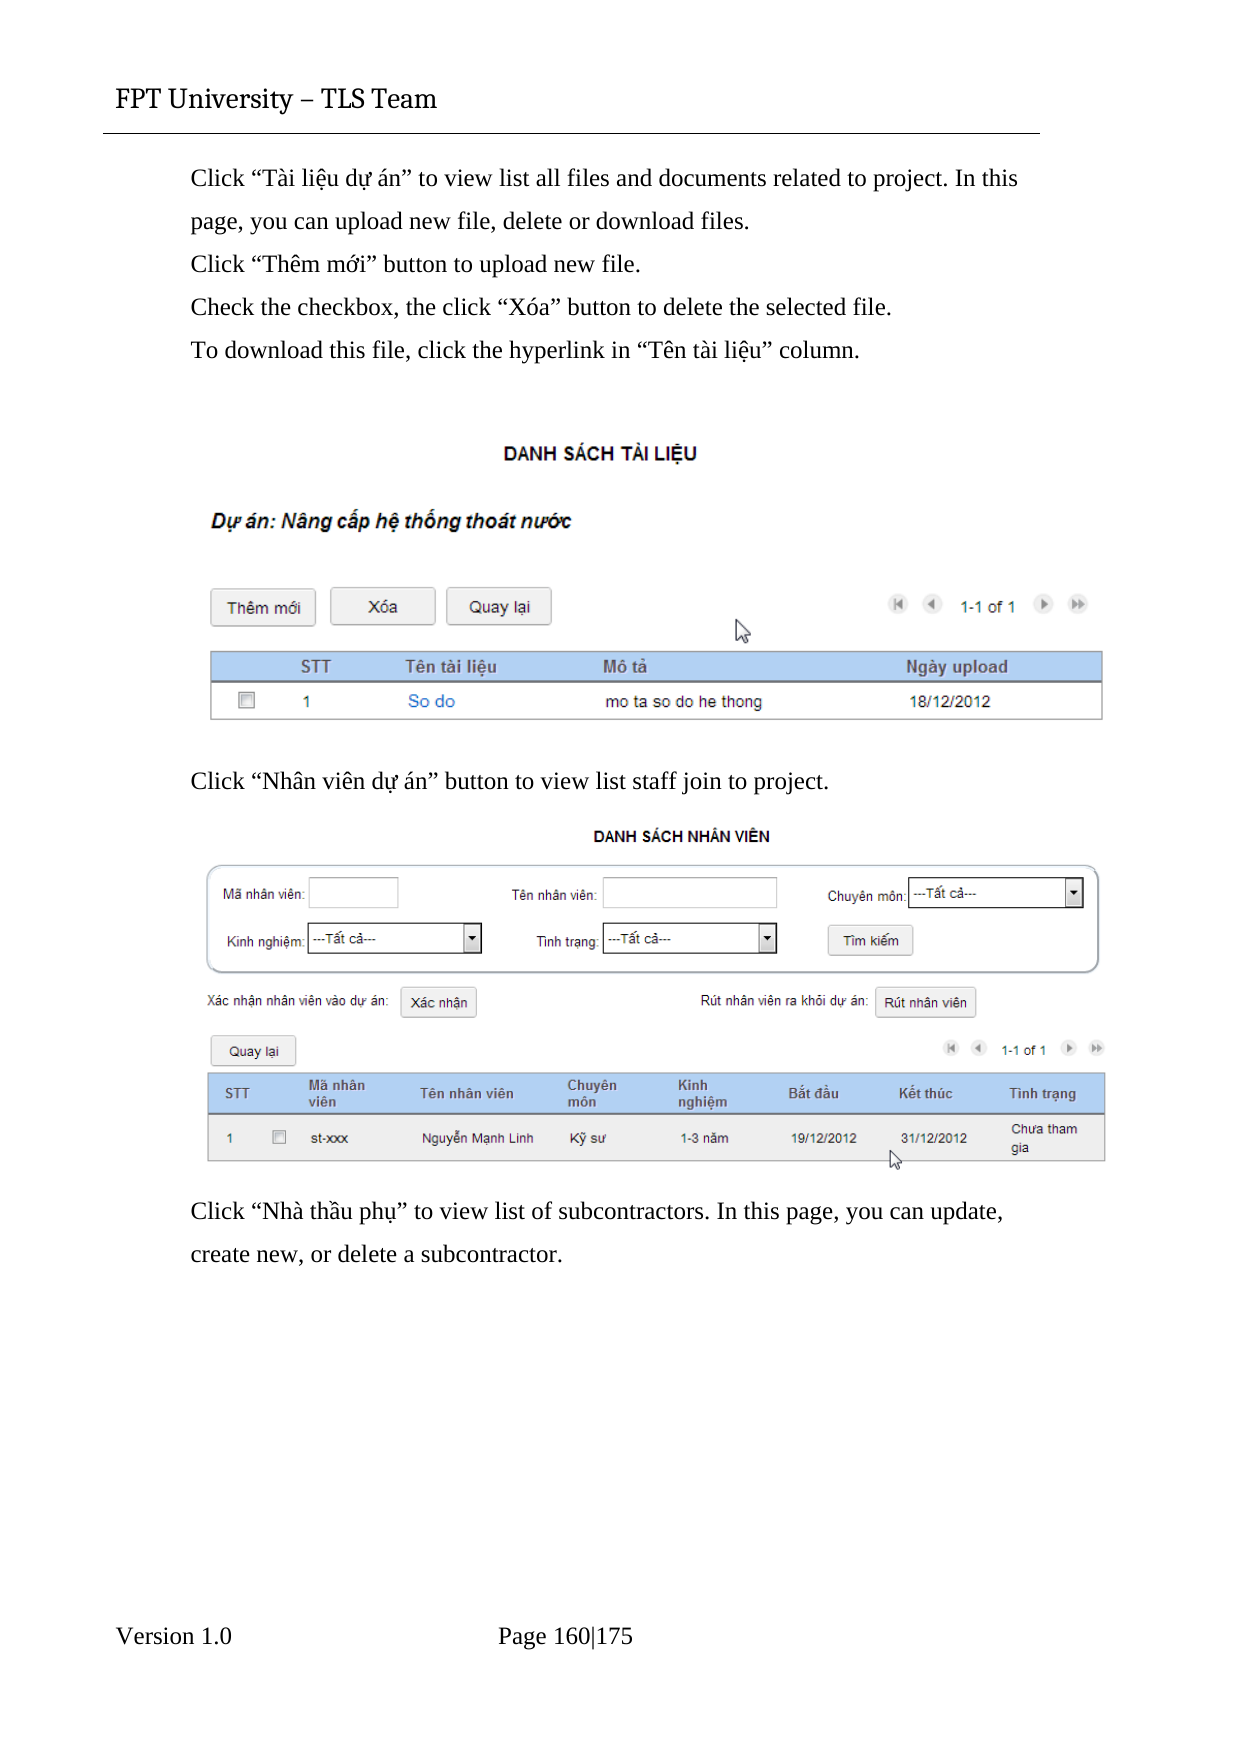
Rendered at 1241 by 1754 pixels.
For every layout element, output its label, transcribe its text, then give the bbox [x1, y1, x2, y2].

text Click “Nhân viên dự án” button to view list staff join to project. [190, 766, 1053, 808]
text Check the checkbox, the click “Xóa” button to delete the selected file. [190, 292, 1053, 321]
text To download this file, click the hyperlink in “Tên tài liệu” column. [190, 335, 1053, 364]
text Click “Thêm mới” button to upload new file. [190, 249, 1053, 278]
picture [190, 808, 1127, 1182]
text Click “Tài liệu dự án” to view list all files and documents related to project. In this page, you can upload new file, delete or download files. [190, 163, 1053, 235]
text Click “Nhà thầu phụ” to view list of subcontractors. In this page, you can update, create new, or delete a subcontractor. [190, 1196, 1053, 1268]
picture [190, 421, 1127, 752]
